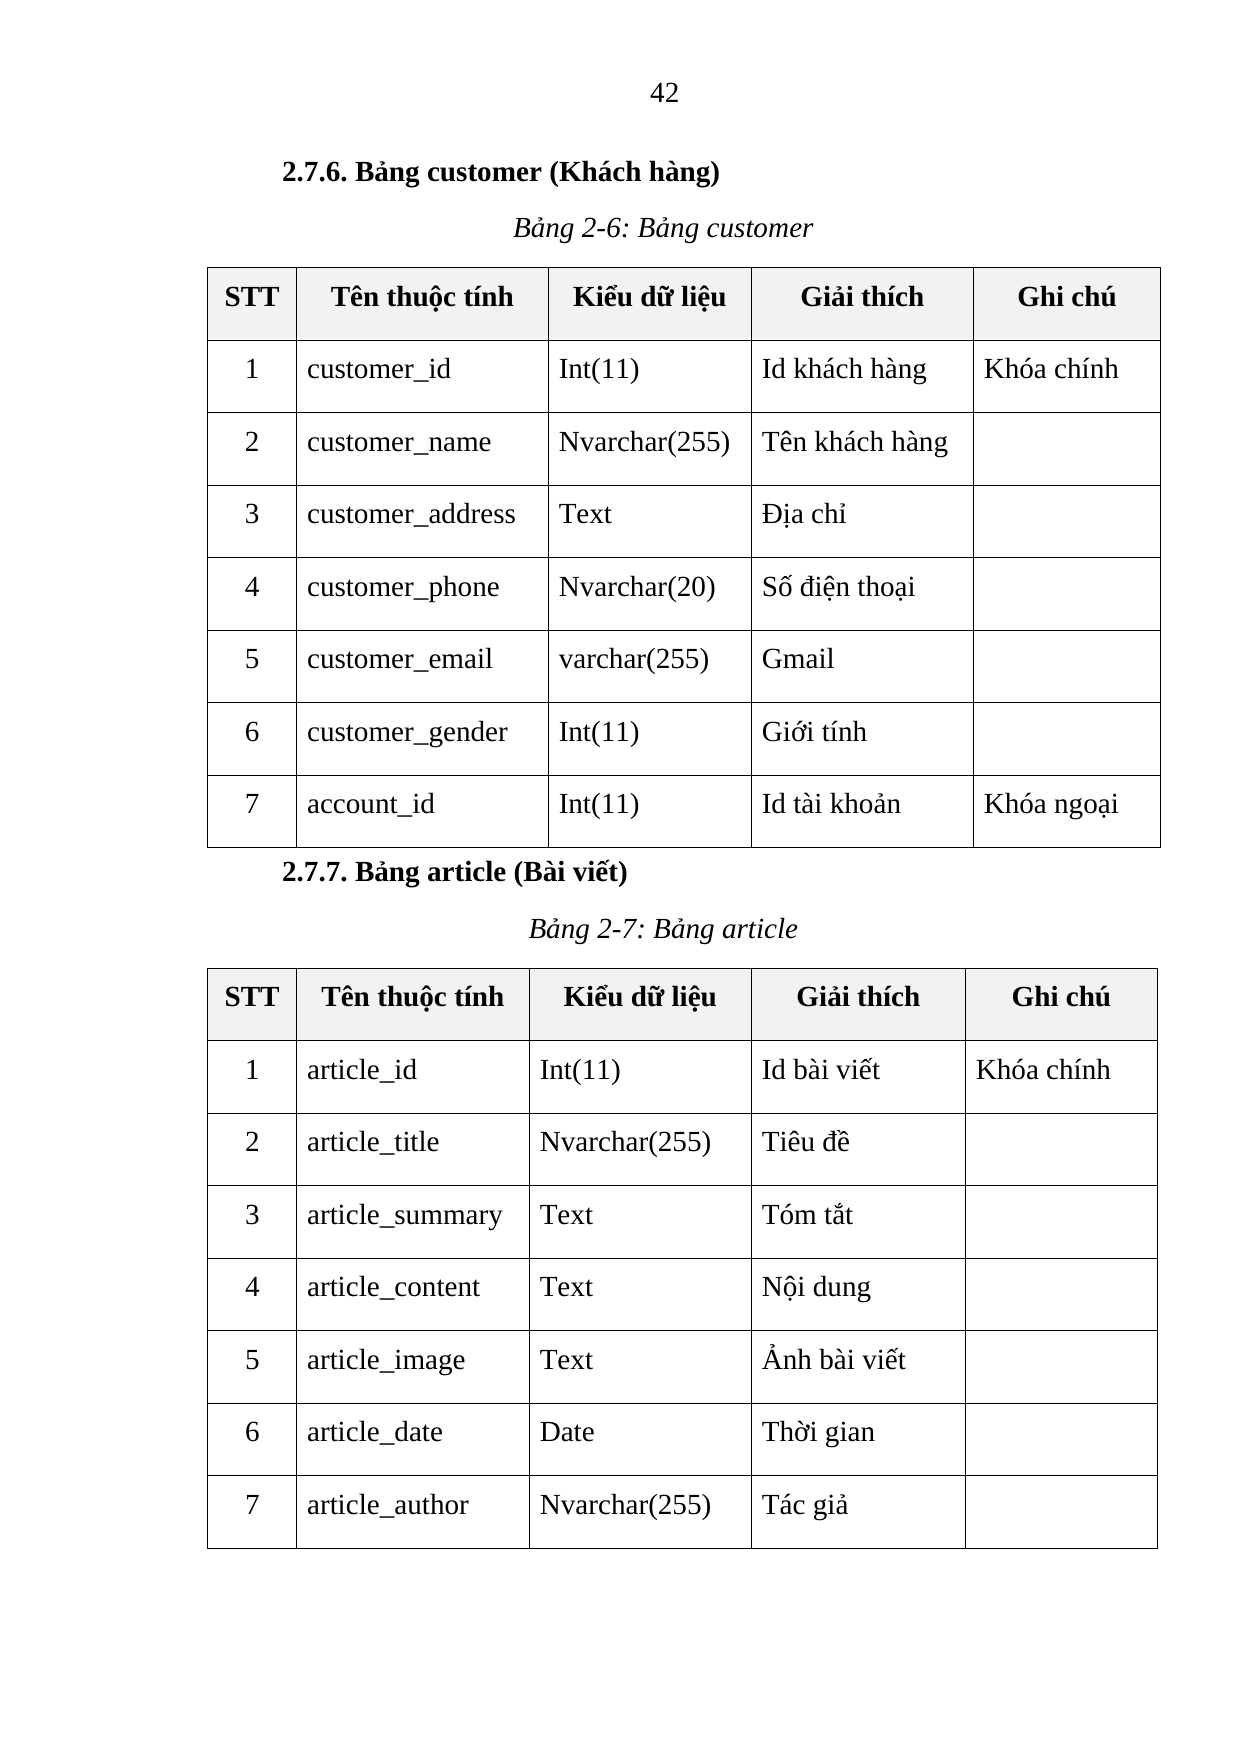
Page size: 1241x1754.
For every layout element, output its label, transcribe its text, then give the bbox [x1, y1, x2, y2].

table_cell customer_name [297, 413, 548, 484]
table_cell Ảnh bài viết [752, 1331, 965, 1403]
table_header STT [208, 268, 296, 339]
table_cell Khóa chính [974, 341, 1160, 412]
table_cell 5 [208, 631, 296, 702]
table_header Kiểu dữ liệu [530, 969, 751, 1040]
table_cell [966, 1404, 1157, 1475]
table_cell Giới tính [752, 703, 973, 774]
table_cell 6 [208, 703, 296, 774]
table_cell Tóm tắt [752, 1186, 965, 1258]
table_cell 2 [208, 413, 296, 484]
table_cell Tác giả [752, 1476, 965, 1548]
table_cell article_image [297, 1331, 529, 1403]
table_header Giải thích [752, 268, 973, 339]
table_cell Địa chỉ [752, 486, 973, 557]
table_cell Int(11) [549, 776, 751, 847]
subtitle Bảng 2-7: Bảng article [207, 911, 1122, 945]
table_cell article_id [297, 1041, 529, 1113]
table_header Ghi chú [974, 268, 1160, 339]
table_cell customer_phone [297, 558, 548, 629]
table_cell [974, 631, 1160, 702]
table_cell 4 [208, 1259, 296, 1330]
table_cell Id bài viết [752, 1041, 965, 1113]
table_cell varchar(255) [549, 631, 751, 702]
table_cell article_title [297, 1114, 529, 1185]
table_cell 5 [208, 1331, 296, 1403]
table_header Ghi chú [966, 969, 1157, 1040]
table_cell Nvarchar(255) [530, 1114, 751, 1185]
table_cell Gmail [752, 631, 973, 702]
table_cell Text [530, 1186, 751, 1258]
table_cell 3 [208, 486, 296, 557]
table_cell Tiêu đề [752, 1114, 965, 1185]
table_cell Tên khách hàng [752, 413, 973, 484]
table_cell Text [549, 486, 751, 557]
table_cell Nội dung [752, 1259, 965, 1330]
table_cell 2 [208, 1114, 296, 1185]
table_cell Nvarchar(255) [530, 1476, 751, 1548]
table_cell 1 [208, 341, 296, 412]
table_cell article_summary [297, 1186, 529, 1258]
table_cell article_author [297, 1476, 529, 1548]
table_cell [974, 558, 1160, 629]
table_cell Text [530, 1331, 751, 1403]
table_cell Int(11) [530, 1041, 751, 1113]
table_cell Int(11) [549, 703, 751, 774]
table_cell 3 [208, 1186, 296, 1258]
table_header Tên thuộc tính [297, 268, 548, 339]
table_cell article_date [297, 1404, 529, 1475]
table_cell customer_email [297, 631, 548, 702]
table_cell customer_gender [297, 703, 548, 774]
table_cell [966, 1186, 1157, 1258]
table_cell 7 [208, 776, 296, 847]
table_cell Text [530, 1259, 751, 1330]
table_cell 4 [208, 558, 296, 629]
table_cell Nvarchar(255) [549, 413, 751, 484]
table_cell 7 [208, 1476, 296, 1548]
table_header Kiểu dữ liệu [549, 268, 751, 339]
table_cell Id khách hàng [752, 341, 973, 412]
table_cell Khóa ngoại [974, 776, 1160, 847]
table_header Tên thuộc tính [297, 969, 529, 1040]
table_cell Int(11) [549, 341, 751, 412]
table_cell [966, 1476, 1157, 1548]
subtitle 2.7.6. Bảng customer (Khách hàng) [207, 154, 1122, 187]
table_cell article_content [297, 1259, 529, 1330]
table_cell customer_address [297, 486, 548, 557]
subtitle Bảng 2-6: Bảng customer [207, 211, 1122, 244]
subtitle 2.7.7. Bảng article (Bài viết) [207, 854, 1122, 888]
table_cell 1 [208, 1041, 296, 1113]
table_header STT [208, 969, 296, 1040]
table_header Giải thích [752, 969, 965, 1040]
table_cell account_id [297, 776, 548, 847]
table_cell [966, 1259, 1157, 1330]
table_cell customer_id [297, 341, 548, 412]
table_cell [974, 703, 1160, 774]
table_cell 6 [208, 1404, 296, 1475]
table_cell Id tài khoản [752, 776, 973, 847]
table_cell [966, 1331, 1157, 1403]
table_cell Date [530, 1404, 751, 1475]
table_cell Khóa chính [966, 1041, 1157, 1113]
table_cell [974, 486, 1160, 557]
table_cell Nvarchar(20) [549, 558, 751, 629]
table_cell [966, 1114, 1157, 1185]
table_cell [974, 413, 1160, 484]
table_cell Thời gian [752, 1404, 965, 1475]
table_cell Số điện thoại [752, 558, 973, 629]
